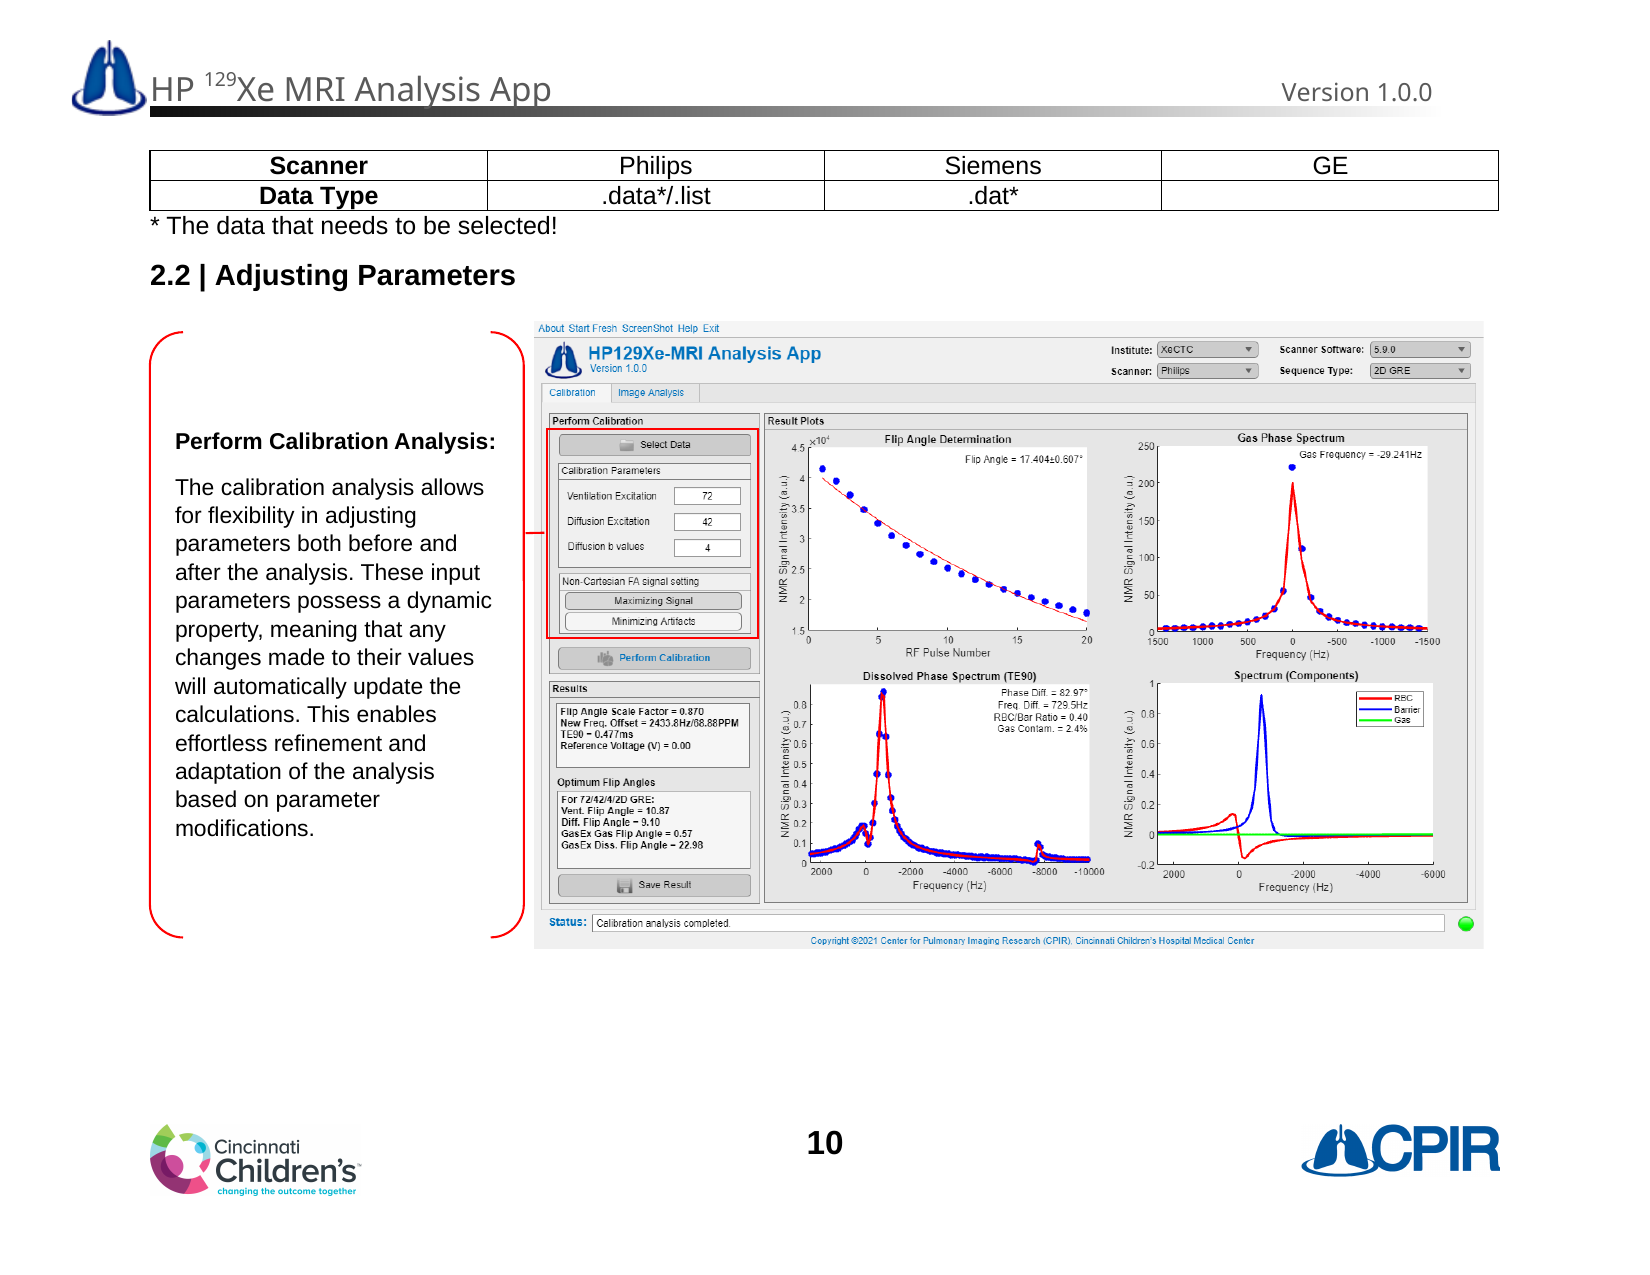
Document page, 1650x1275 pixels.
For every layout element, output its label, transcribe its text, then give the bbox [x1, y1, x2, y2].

table_header GE [1162, 151, 1498, 180]
picture [1301, 1124, 1500, 1177]
table_cell .data*/.list [488, 181, 824, 209]
table_header Scanner [151, 151, 487, 180]
table_cell Data Type [151, 181, 487, 209]
text * The data that needs to be selected! [150, 211, 1500, 239]
table_header Philips [488, 151, 824, 180]
subtitle 2.2 | Adjusting Parameters [150, 258, 1500, 292]
picture [534, 321, 1484, 949]
table_header Siemens [825, 151, 1161, 180]
picture [71, 40, 147, 116]
table_cell .dat* [825, 181, 1161, 209]
picture [150, 1124, 362, 1196]
table_cell [1162, 181, 1498, 209]
